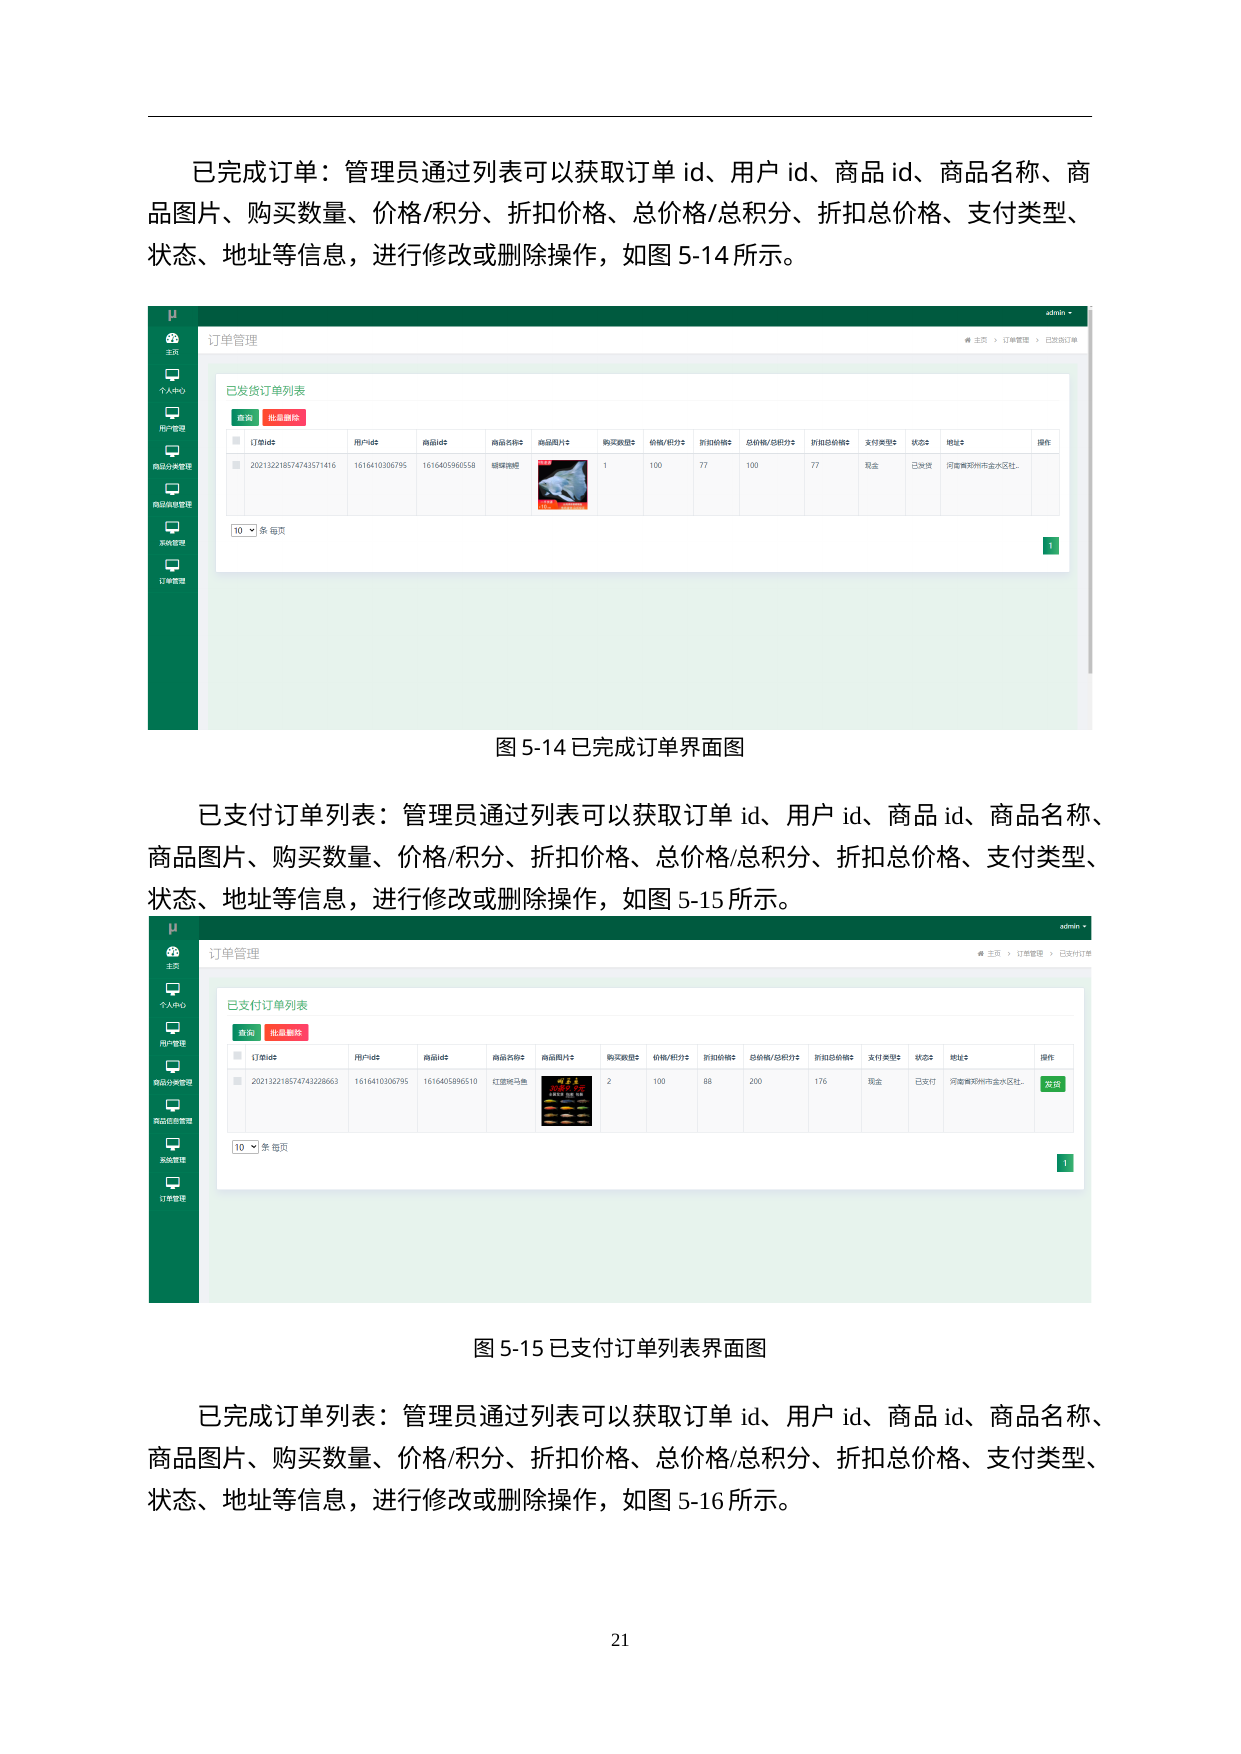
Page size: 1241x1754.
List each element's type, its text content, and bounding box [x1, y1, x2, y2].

text 图5-15已支付订单列表界面图 [148, 1331, 1092, 1363]
text 已支付订单列表：管理员通过列表可以获取订单id、用户id、商品id、商品名称、商品图片、购买数量、价格/积分、折扣价格、总价格/总积分、折扣总价格、支付类型、 [148, 791, 1092, 875]
picture [147, 306, 1093, 730]
text 已完成订单列表：管理员通过列表可以获取订单id、用户id、商品id、商品名称、商品图片、购买数量、价格/积分、折扣价格、总价格/总积分、折扣总价格、支付类型、 [148, 1392, 1092, 1476]
text 状态、地址等信息，进行修改或删除操作，如图5-16所示。 [148, 1476, 1092, 1517]
text 已完成订单：管理员通过列表可以获取订单id、用户id、商品id、商品名称、商品图片、购买数量、价格/积分、折扣价格、总价格/总积分、折扣总价格、支付类型、状态、地址等信息，进行修改或删除操作，如图5-14所示。 [148, 148, 1092, 273]
text 状态、地址等信息，进行修改或删除操作，如图5-15所示。 [148, 875, 1092, 916]
picture [148, 916, 1092, 1303]
text 图5-14已完成订单界面图 [148, 730, 1092, 762]
